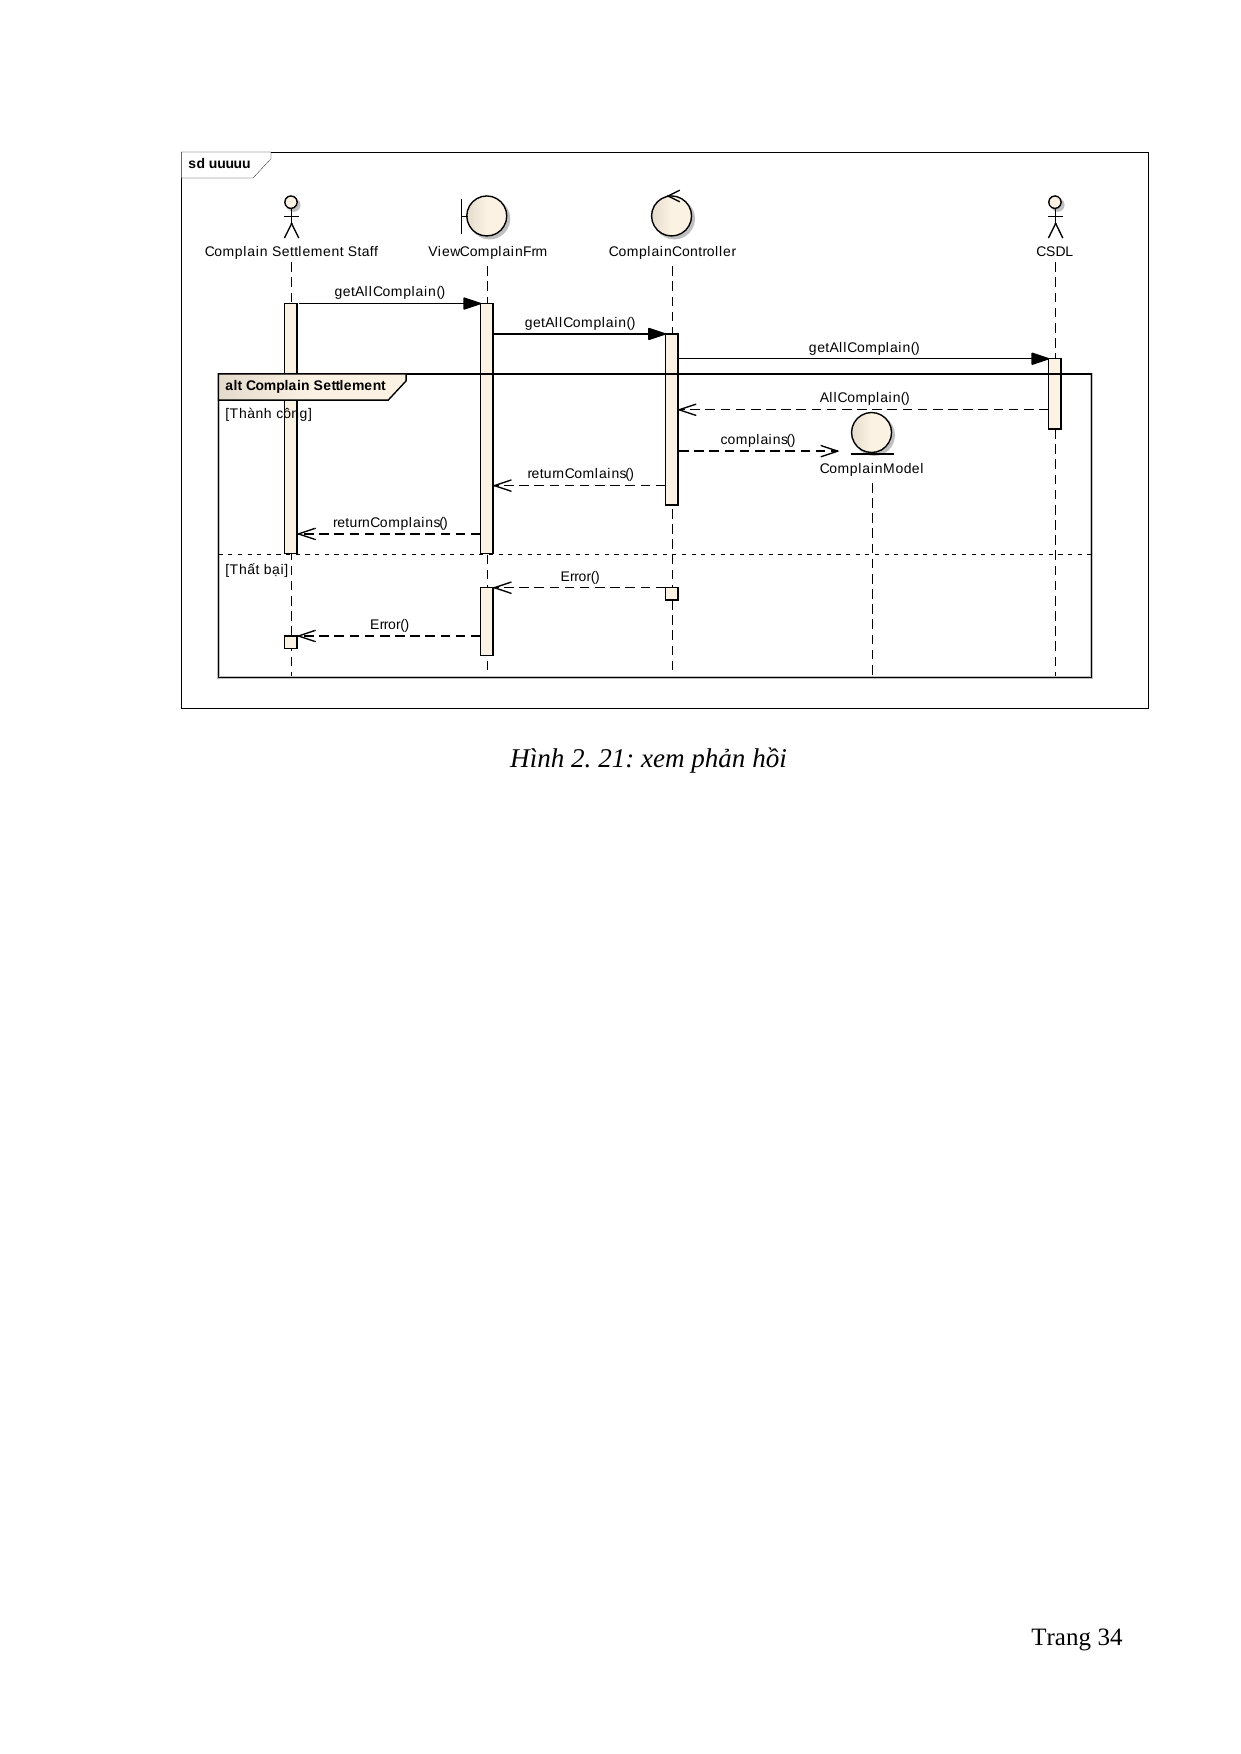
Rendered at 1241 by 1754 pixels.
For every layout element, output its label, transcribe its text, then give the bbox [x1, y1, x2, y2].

text Hình 2. 21: xem phản hồi [177, 742, 1122, 773]
